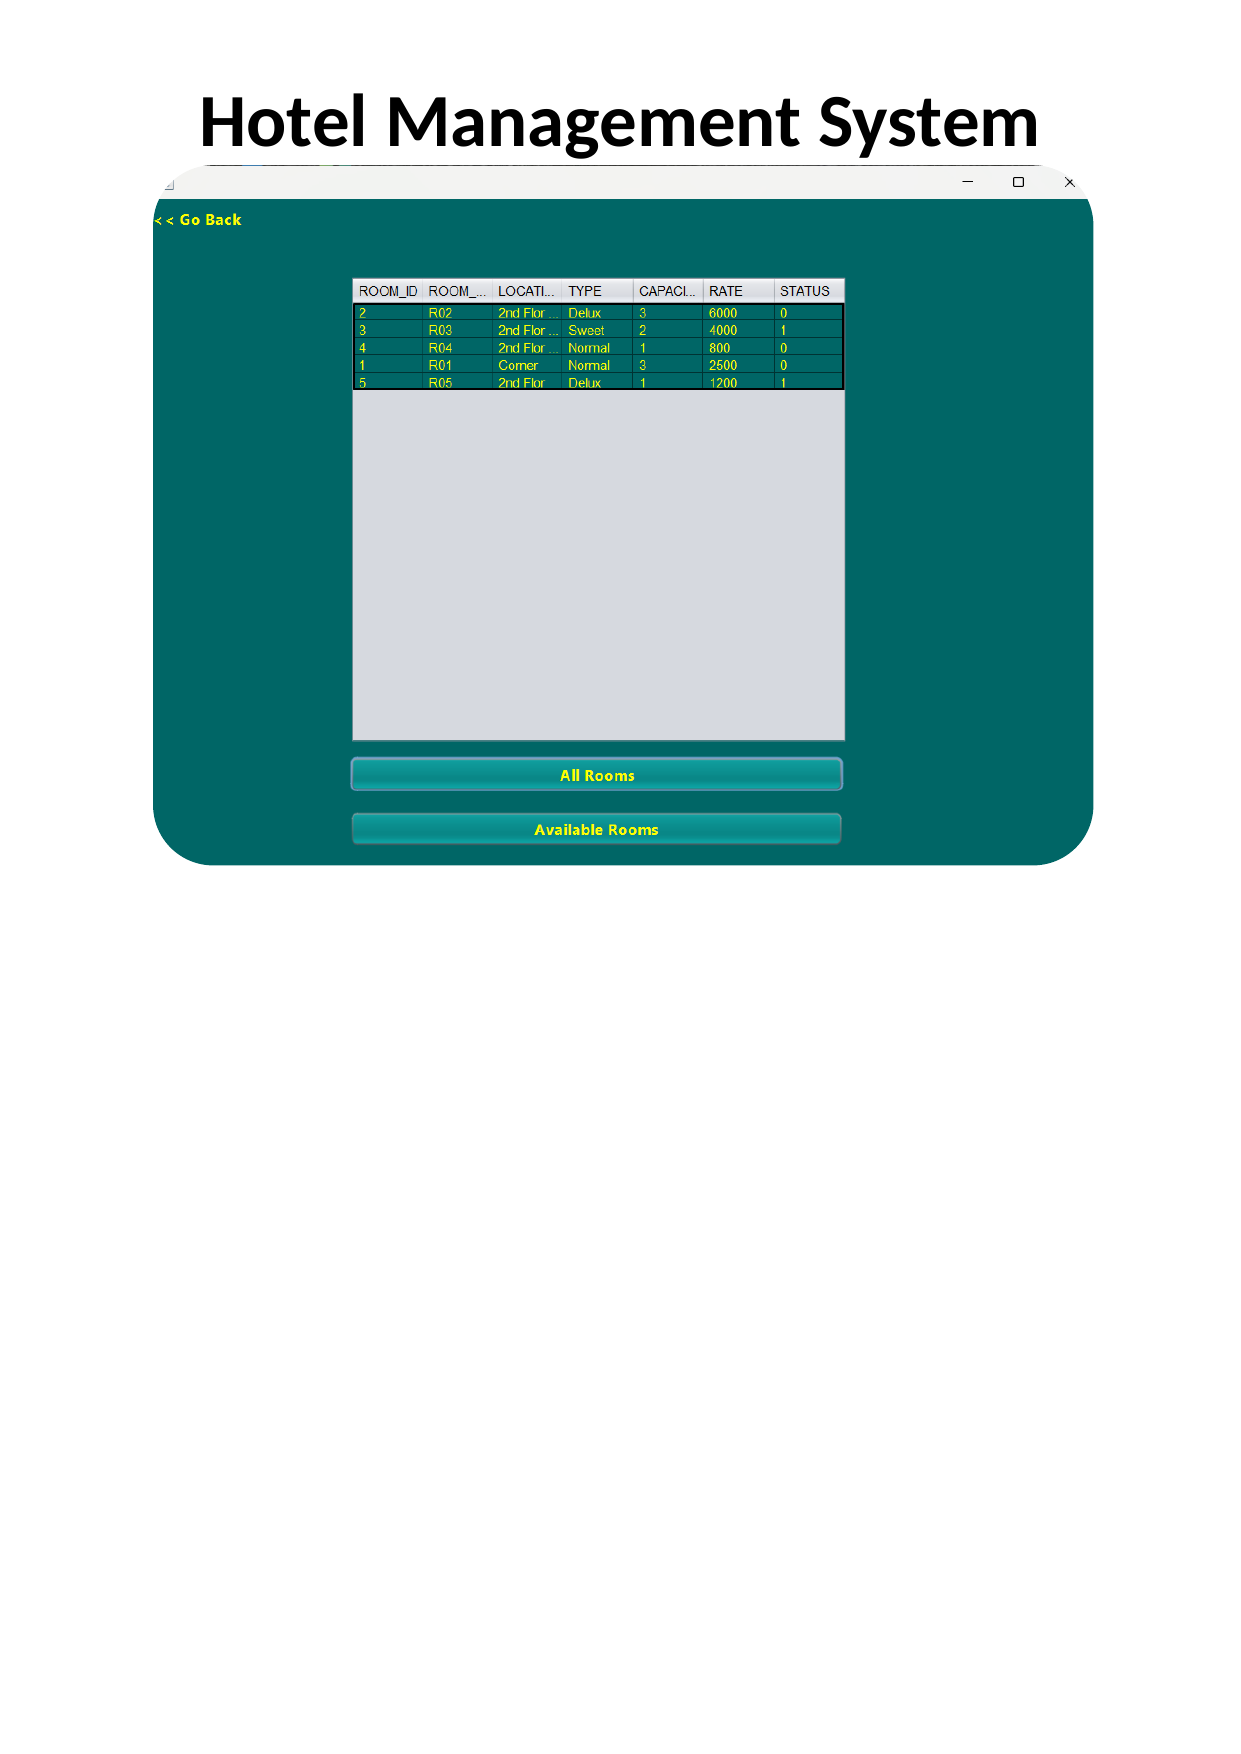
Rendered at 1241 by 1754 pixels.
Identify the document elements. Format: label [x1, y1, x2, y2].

picture [153, 165, 1094, 866]
